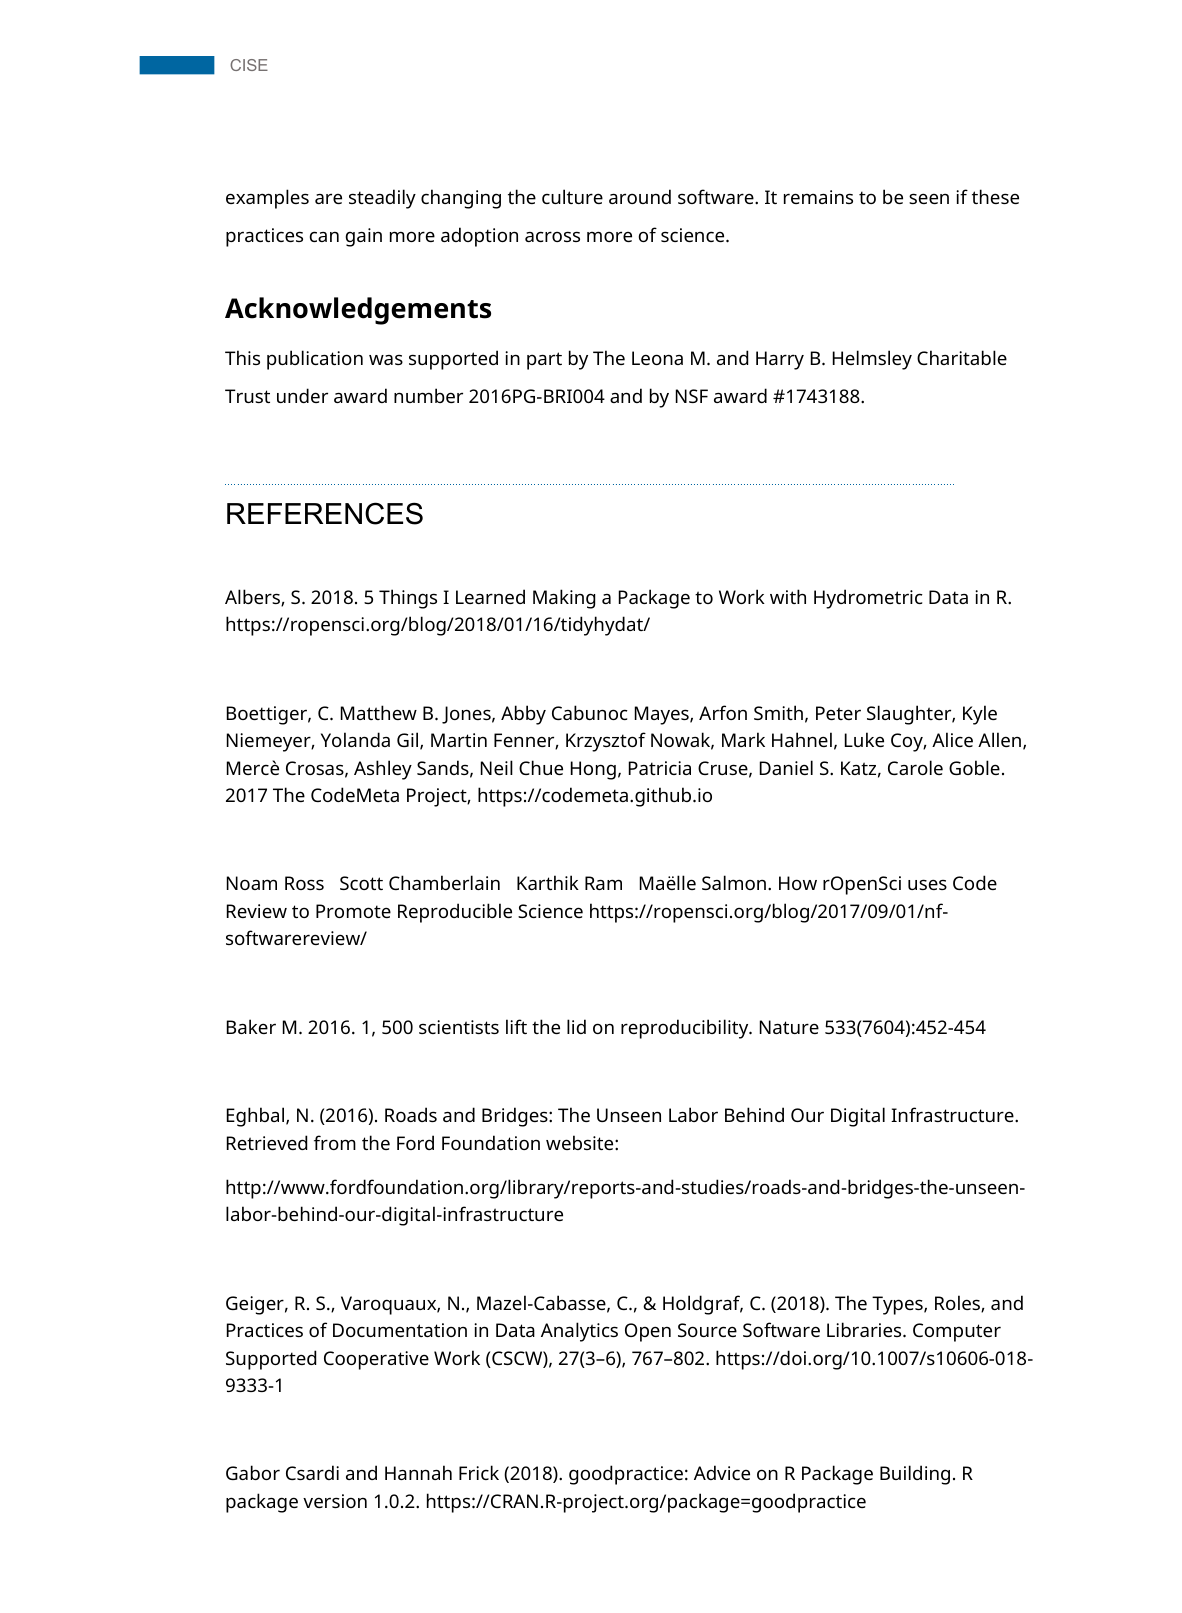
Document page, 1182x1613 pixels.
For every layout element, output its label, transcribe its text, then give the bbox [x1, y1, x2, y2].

text Gabor Csardi and Hannah Frick (2018). goodpractice: Advice on R Package Building. R package version 1.0.2. https://CRAN.R-project.org/package=goodpractice [225, 1461, 1049, 1514]
text Baker M. 2016. 1, 500 scientists lift the lid on reproducibility. Nature 533(7604):452-454 [225, 1014, 1049, 1039]
text Albers, S. 2018. 5 Things I Learned Making a Package to Work with Hydrometric Data in R. https://ropensci.org/blog/2018/01/16/tidyhydat/ [225, 584, 1049, 637]
text Boettiger, C. Matthew B. Jones, Abby Cabunoc Mayes, Arfon Smith, Peter Slaughter, Kyle Niemeyer, Yolanda Gil, Martin Fenner, Krzysztof Nowak, Mark Hahnel, Luke Coy, Alice Allen, Mercè Crosas, Ashley Sands, Neil Chue Hong, Patricia Cruse, Daniel S. Katz, Carole Goble. 2017 The CodeMeta Project, https://codemeta.github.io [225, 700, 1049, 808]
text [225, 184, 1049, 248]
text This publication was supported in part by The Leona M. and Harry B. Helmsley Charitable Trust under award number 2016PG-BRI004 and by NSF award #1743188. [225, 345, 1049, 409]
text Geiger, R. S., Varoquaux, N., Mazel-Cabasse, C., & Holdgraf, C. (2018). The Types, Roles, and Practices of Documentation in Data Analytics Open Source Software Libraries. Computer Supported Cooperative Work (CSCW), 27(3–6), 767–802. https://doi.org/10.1007/s10606-018-9333-1 [225, 1290, 1049, 1398]
text http://www.fordfoundation.org/library/reports-and-studies/roads-and-bridges-the-unseen-labor-behind-our-digital-infrastructure [225, 1174, 1049, 1227]
text Noam Ross Scott Chamberlain Karthik Ram Maëlle Salmon. How rOpenSci uses Code Review to Promote Reproducible Science https://ropensci.org/blog/2017/09/01/nf-softwarereview/ [225, 871, 1049, 951]
subtitle Acknowledgements [225, 289, 1049, 326]
text Eghbal, N. (2016). Roads and Bridges: The Unseen Labor Behind Our Digital Infrastructure. Retrieved from the Ford Foundation website: [225, 1102, 1049, 1155]
subtitle References [225, 484, 955, 531]
